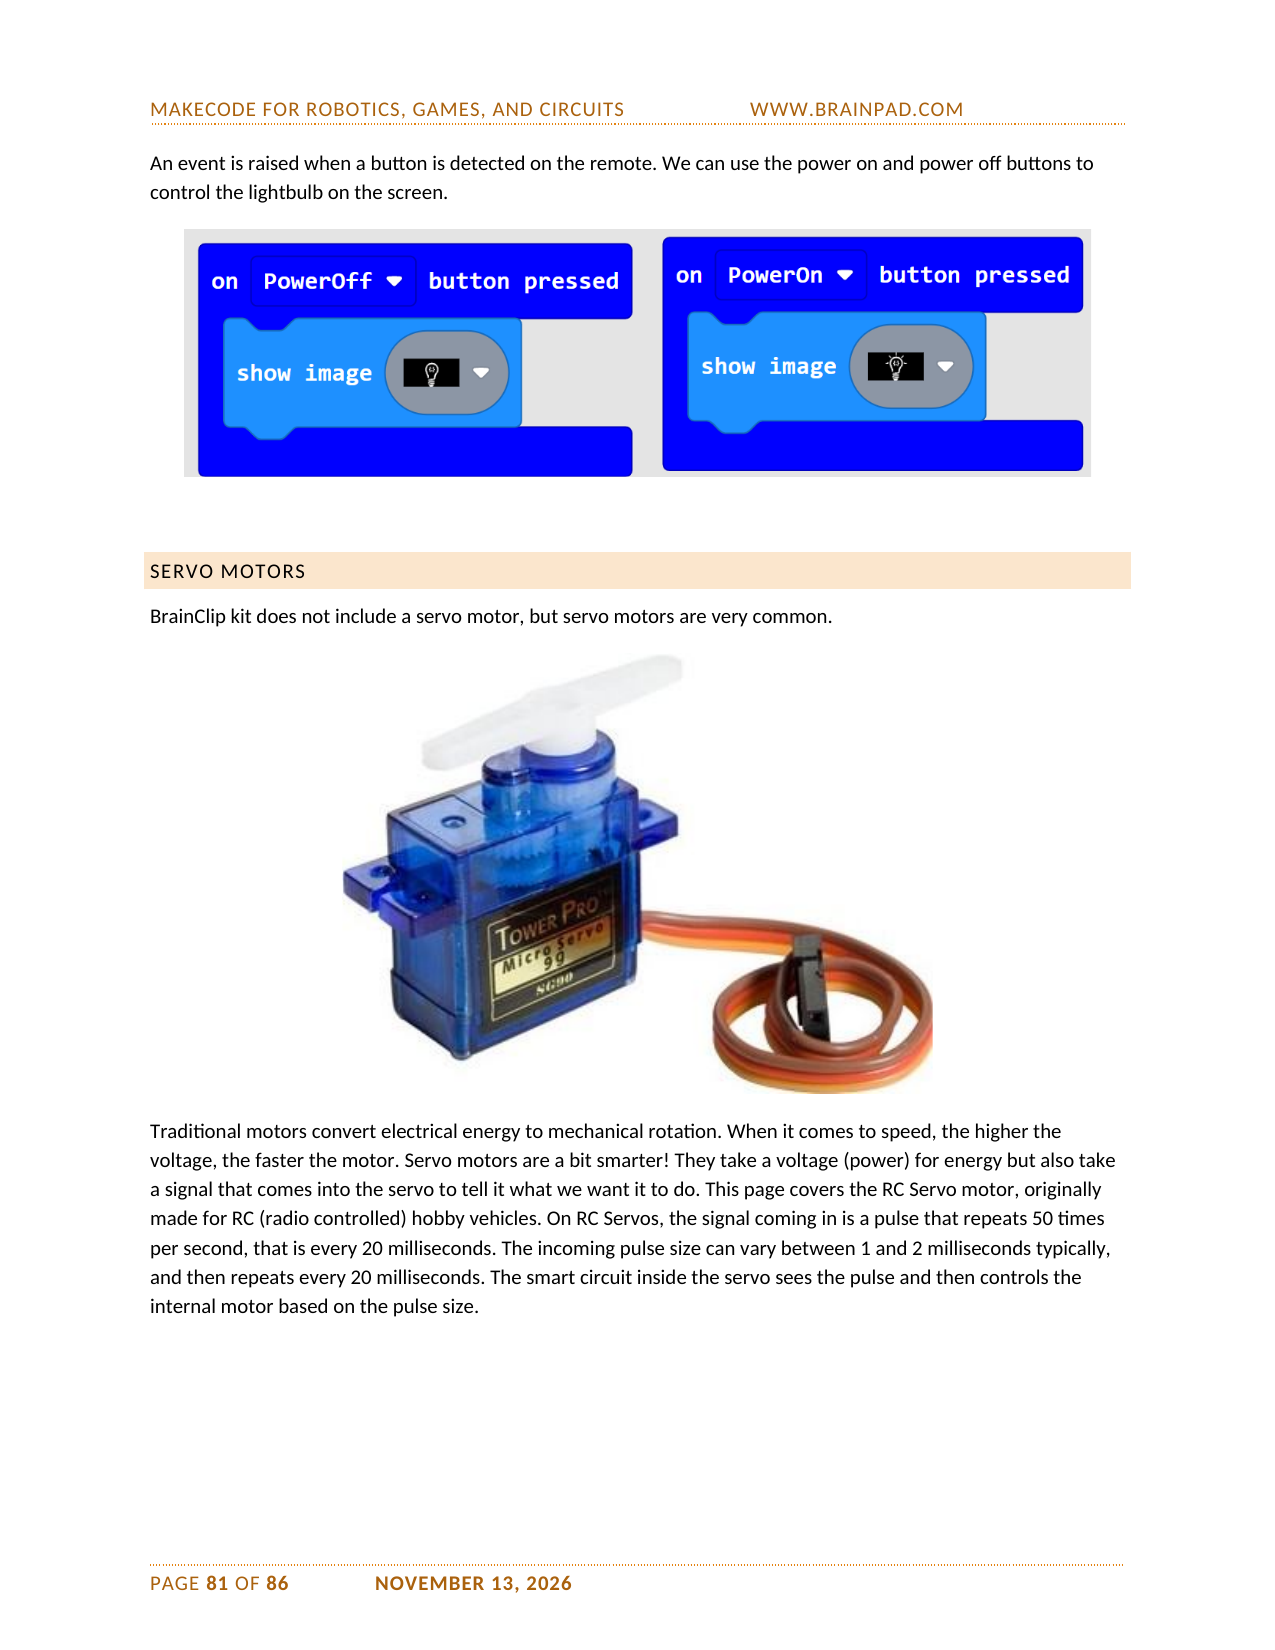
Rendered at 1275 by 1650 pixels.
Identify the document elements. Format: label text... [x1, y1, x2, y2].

picture [184, 229, 1092, 477]
text Traditional motors convert electrical energy to mechanical rotation. When it comes to speed, the higher the voltage, the faster the motor. Servo motors are a bit smarter! They take a voltage (power) for energy but also take a signal that comes into the servo to tell it what we want it to do. This page covers the RC Servo motor, originally made for RC (radio controlled) hobby vehicles. On RC Servos, the signal coming in is a pulse that repeats 50 times per second, that is every 20 milliseconds. The incoming pulse size can vary between 1 and 2 milliseconds typically, and then repeats every 20 milliseconds. The smart circuit inside the servo sees the pulse and then controls the internal motor based on the pulse size. [150, 1118, 1125, 1318]
subtitle Servo Motors [150, 558, 1125, 583]
text BrainClip kit does not include a servo motor, but servo motors are very common. [150, 604, 1125, 629]
picture [342, 653, 933, 1094]
text An event is raised when a button is detected on the remote. We can use the power on and power off buttons to control the lightbulb on the screen. [150, 150, 1125, 204]
